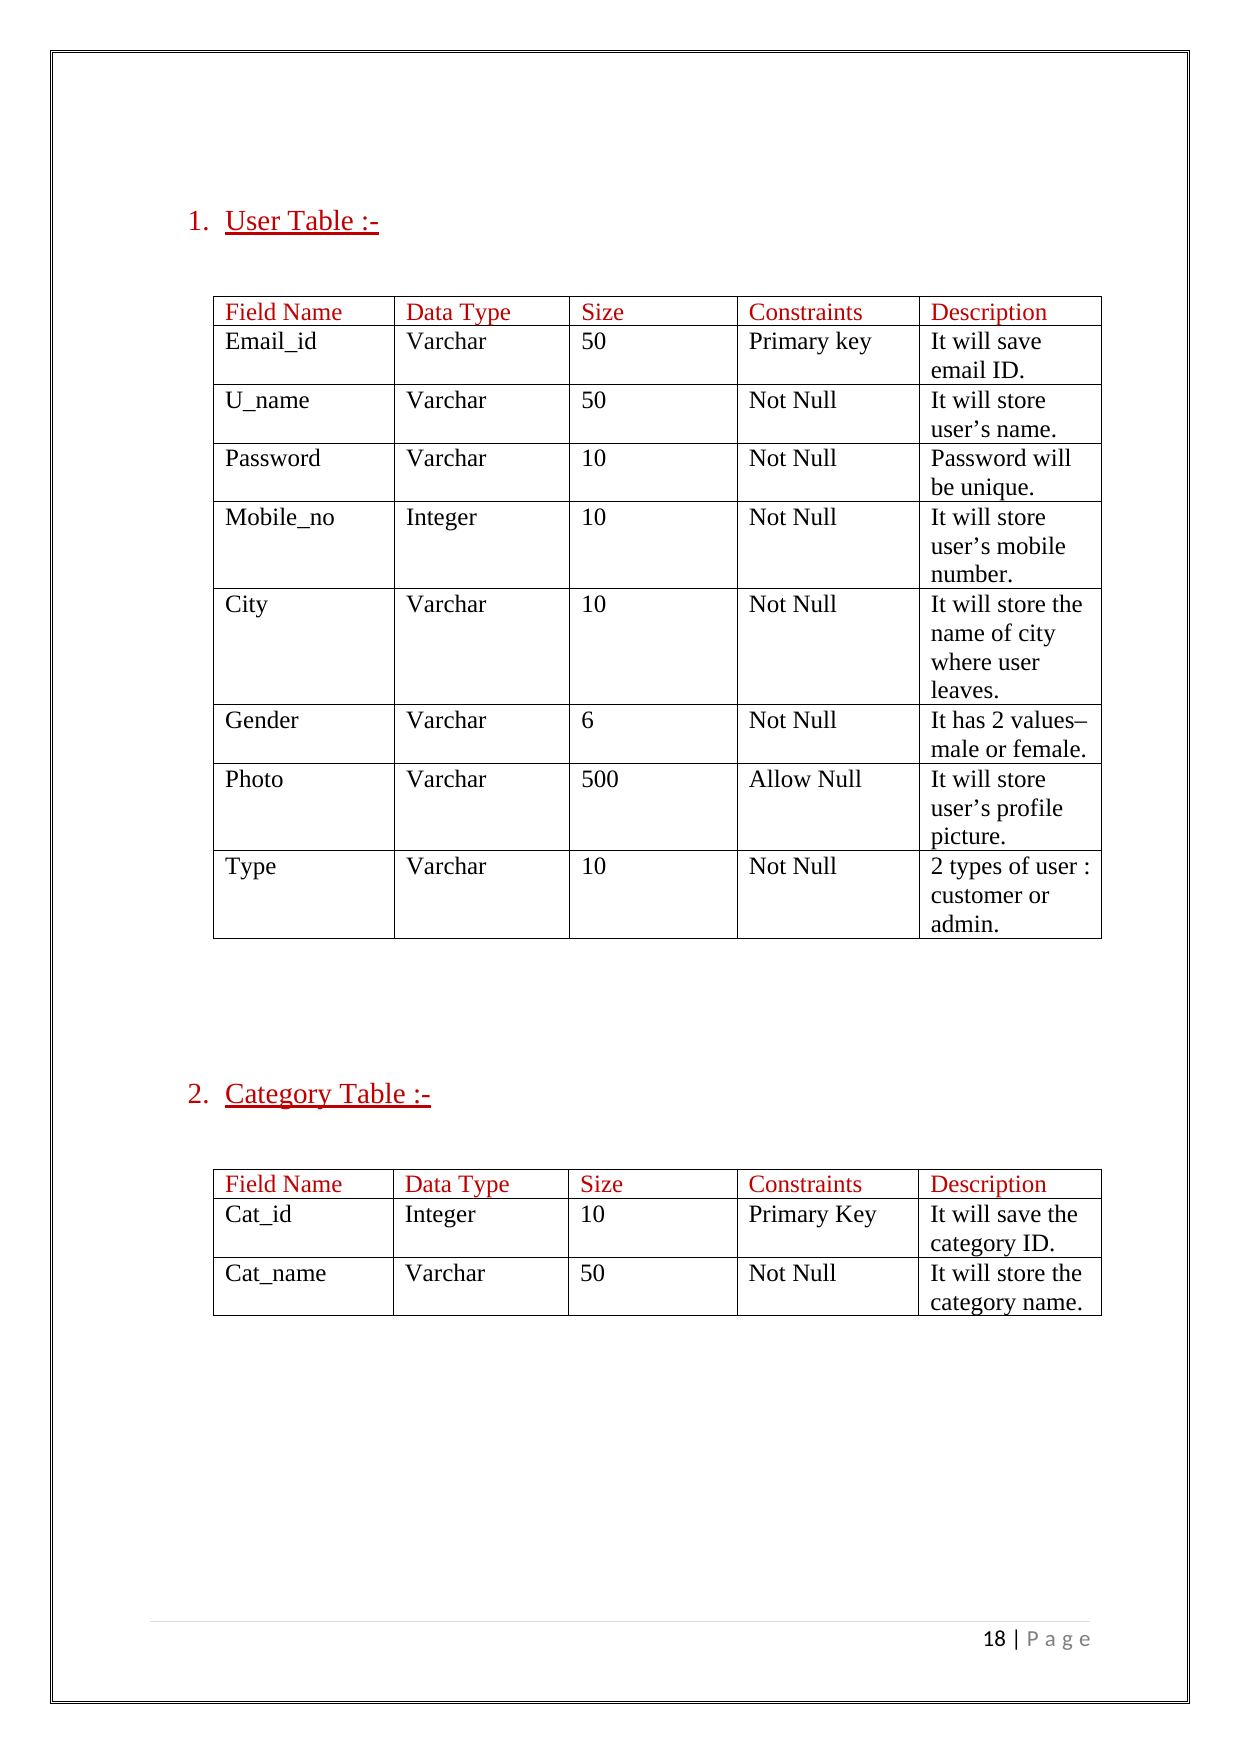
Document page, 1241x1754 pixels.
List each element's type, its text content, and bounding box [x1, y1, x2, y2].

table_cell It has 2 values– male or female. [920, 705, 1101, 763]
table_cell Varchar [395, 851, 569, 937]
table_cell Mobile_no [214, 502, 394, 588]
table_cell U_name [214, 385, 394, 442]
table_cell 10 [570, 851, 737, 937]
table_header Size [570, 297, 737, 325]
table_cell Cat_id [214, 1199, 393, 1257]
table_cell Not Null [738, 385, 919, 442]
table_cell 50 [569, 1258, 737, 1315]
table_cell Varchar [394, 1258, 568, 1315]
table_header Field Name [214, 297, 394, 325]
table_cell Varchar [395, 589, 569, 704]
table_header Size [569, 1170, 737, 1198]
table_header Constraints [738, 297, 919, 325]
table_cell 10 [570, 502, 737, 588]
table_header Description [920, 297, 1101, 325]
list User Table :- [187, 203, 1090, 237]
table_cell Primary Key [738, 1199, 918, 1257]
table_cell 2 types of user : customer or admin. [920, 851, 1101, 937]
table_cell Not Null [738, 589, 919, 704]
table_cell 10 [570, 589, 737, 704]
table_cell Email_id [214, 326, 394, 384]
table_cell Photo [214, 764, 394, 850]
table_cell Not Null [738, 851, 919, 937]
table_cell Not Null [738, 705, 919, 763]
table_header Constraints [738, 1170, 918, 1198]
table_cell Allow Null [738, 764, 919, 850]
table_cell Not Null [738, 1258, 918, 1315]
table_header Data Type [395, 297, 569, 325]
table_cell It will store user’s mobile number. [920, 502, 1101, 588]
table_header Description [919, 1170, 1101, 1198]
table_cell 50 [570, 385, 737, 442]
table_cell It will save email ID. [920, 326, 1101, 384]
table_cell Varchar [395, 764, 569, 850]
table_cell 10 [569, 1199, 737, 1257]
table_cell City [214, 589, 394, 704]
table_cell Cat_name [214, 1258, 393, 1315]
table_cell 50 [570, 326, 737, 384]
table_cell Not Null [738, 444, 919, 501]
table_cell Gender [214, 705, 394, 763]
table_cell It will store the name of city where user leaves. [920, 589, 1101, 704]
table_cell Type [214, 851, 394, 937]
list Category Table :- [187, 1076, 1090, 1109]
table_cell It will store the category name. [919, 1258, 1101, 1315]
table_cell 500 [570, 764, 737, 850]
table_header Data Type [394, 1170, 568, 1198]
table_cell It will store user’s name. [920, 385, 1101, 442]
table_cell Varchar [395, 705, 569, 763]
table_cell Integer [395, 502, 569, 588]
table_cell Integer [394, 1199, 568, 1257]
table_cell Primary key [738, 326, 919, 384]
table_cell Varchar [395, 385, 569, 442]
table_cell Password [214, 444, 394, 501]
table_cell 6 [570, 705, 737, 763]
table_cell It will save the category ID. [919, 1199, 1101, 1257]
table_cell Varchar [395, 444, 569, 501]
table_cell Password will be unique. [920, 444, 1101, 501]
table_cell Varchar [395, 326, 569, 384]
table_cell Not Null [738, 502, 919, 588]
table_cell 10 [570, 444, 737, 501]
table_header Field Name [214, 1170, 393, 1198]
table_cell It will store user’s profile picture. [920, 764, 1101, 850]
